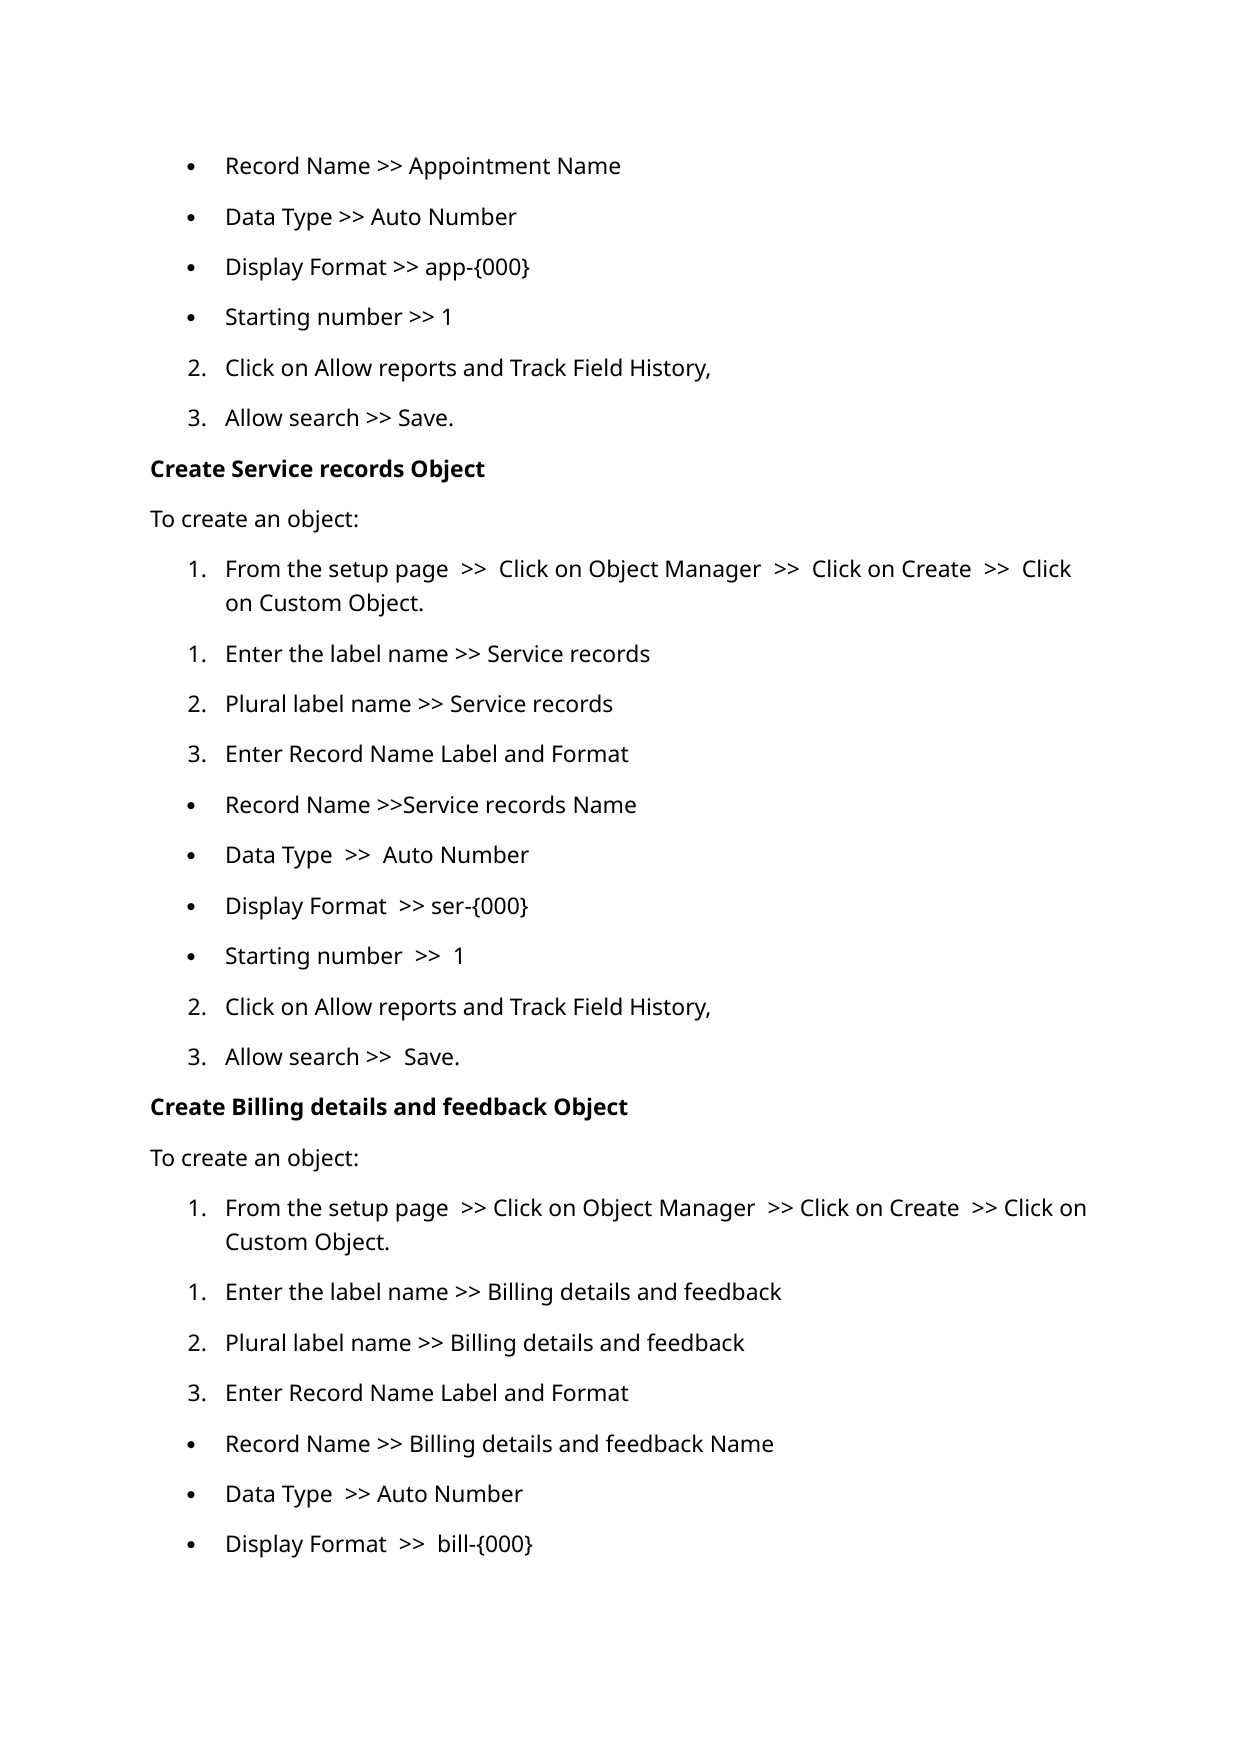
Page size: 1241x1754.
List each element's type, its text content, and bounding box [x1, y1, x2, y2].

text To create an object: [150, 1142, 1090, 1173]
list Plural label name >> Service records [187, 688, 1090, 719]
list Data Type >> Auto Number [187, 1478, 1090, 1509]
list Display Format >> app-{000} [187, 251, 1090, 282]
list From the setup page >> Click on Object Manager >> Click on Create >> Click on Custom Object. [187, 1192, 1090, 1257]
list Allow search >> Save. [187, 1041, 1090, 1072]
list Record Name >>Service records Name [187, 789, 1090, 820]
list Click on Allow reports and Track Field History, [187, 352, 1090, 383]
list Allow search >> Save. [187, 402, 1090, 433]
list Click on Allow reports and Track Field History, [187, 990, 1090, 1022]
list Enter Record Name Label and Format [187, 1377, 1090, 1408]
list Display Format >> ser-{000} [187, 889, 1090, 921]
list Data Type >> Auto Number [187, 839, 1090, 870]
list Plural label name >> Billing details and feedback [187, 1327, 1090, 1358]
list Record Name >> Appointment Name [187, 150, 1090, 181]
list Starting number >> 1 [187, 940, 1090, 971]
text Create Billing details and feedback Object [150, 1091, 1090, 1122]
list Record Name >> Billing details and feedback Name [187, 1427, 1090, 1459]
list Enter the label name >> Service records [187, 637, 1090, 669]
list Enter the label name >> Billing details and feedback [187, 1276, 1090, 1307]
list Data Type >> Auto Number [187, 200, 1090, 232]
list Display Format >> bill-{000} [187, 1528, 1090, 1559]
list Enter Record Name Label and Format [187, 738, 1090, 769]
text To create an object: [150, 503, 1090, 534]
text Create Service records Object [150, 452, 1090, 484]
list Starting number >> 1 [187, 301, 1090, 332]
list From the setup page >> Click on Object Manager >> Click on Create >> Click on Custom Object. [187, 553, 1090, 618]
